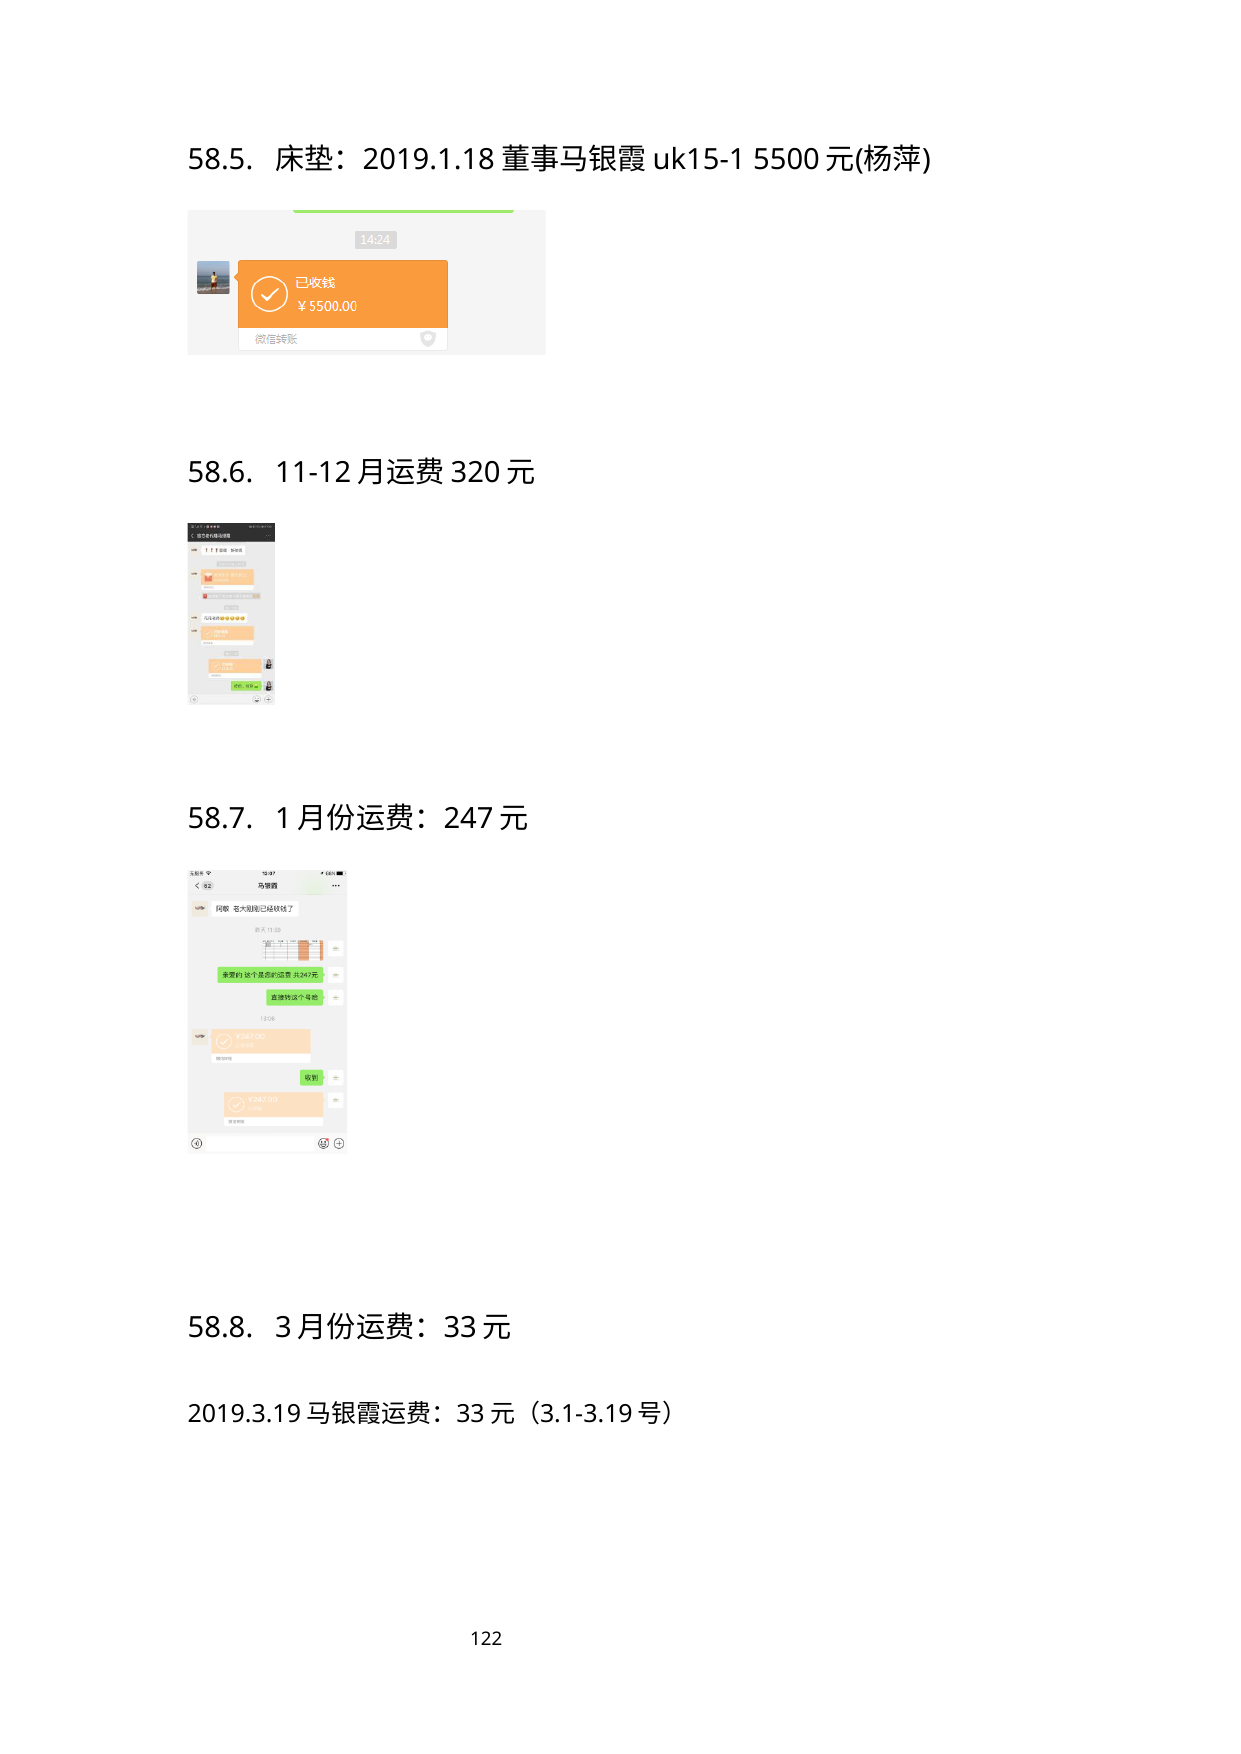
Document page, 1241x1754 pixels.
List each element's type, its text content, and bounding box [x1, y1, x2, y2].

subtitle 1月份运费：247元 [187, 784, 1053, 849]
subtitle 3月份运费：33元 [187, 1292, 1053, 1357]
picture [187, 210, 546, 355]
subtitle 床垫：2019.1.18董事马银霞uk15-1 5500元(杨萍) [187, 124, 1053, 189]
picture [187, 870, 348, 1154]
picture [187, 523, 275, 705]
subtitle 11-12月运费320元 [187, 438, 1053, 503]
text 2019.3.19马银霞运费：33元（3.1-3.19号） [187, 1379, 1053, 1444]
